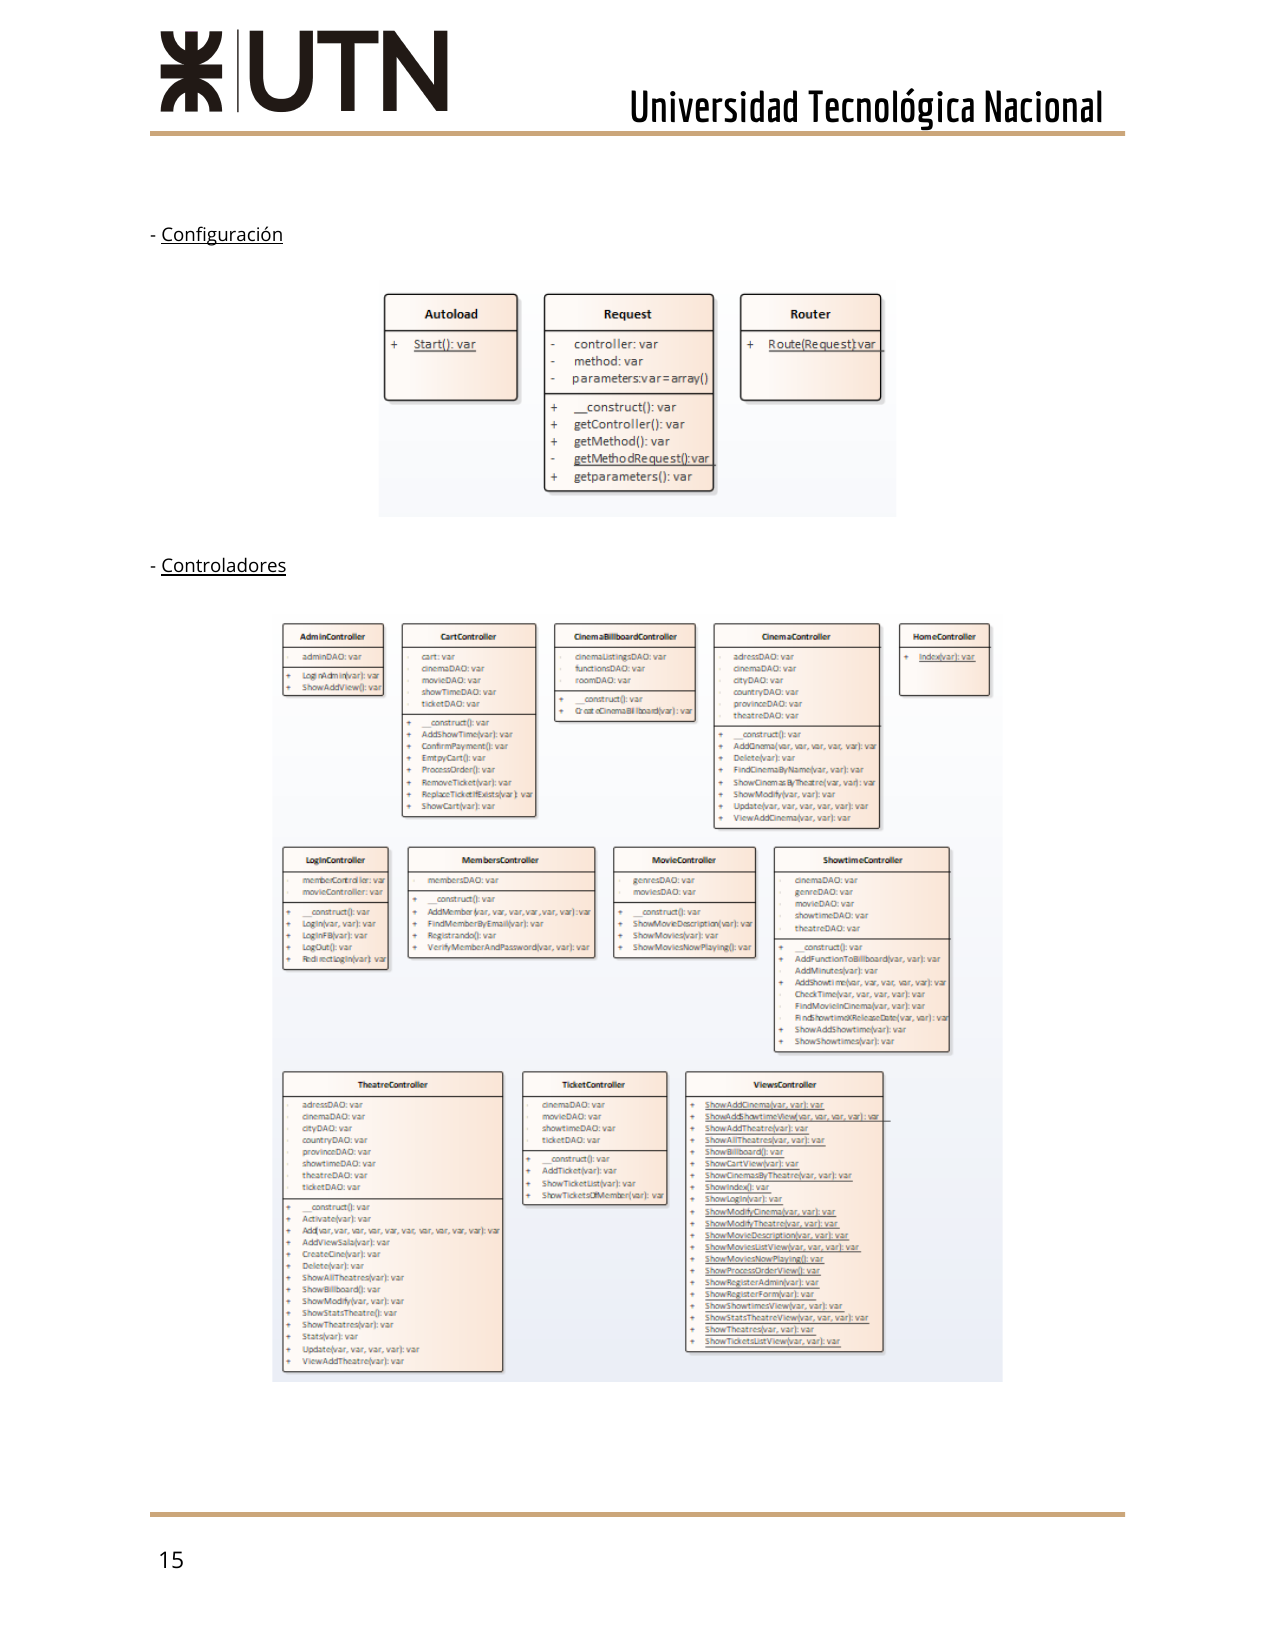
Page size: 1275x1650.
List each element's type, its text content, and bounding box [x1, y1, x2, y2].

picture [150, 20, 629, 123]
picture [378, 280, 897, 517]
text - Controladores [150, 553, 1125, 578]
picture [272, 611, 1003, 1382]
picture [150, 131, 1125, 136]
text - Configuración [150, 221, 1125, 247]
picture [150, 1512, 1125, 1517]
